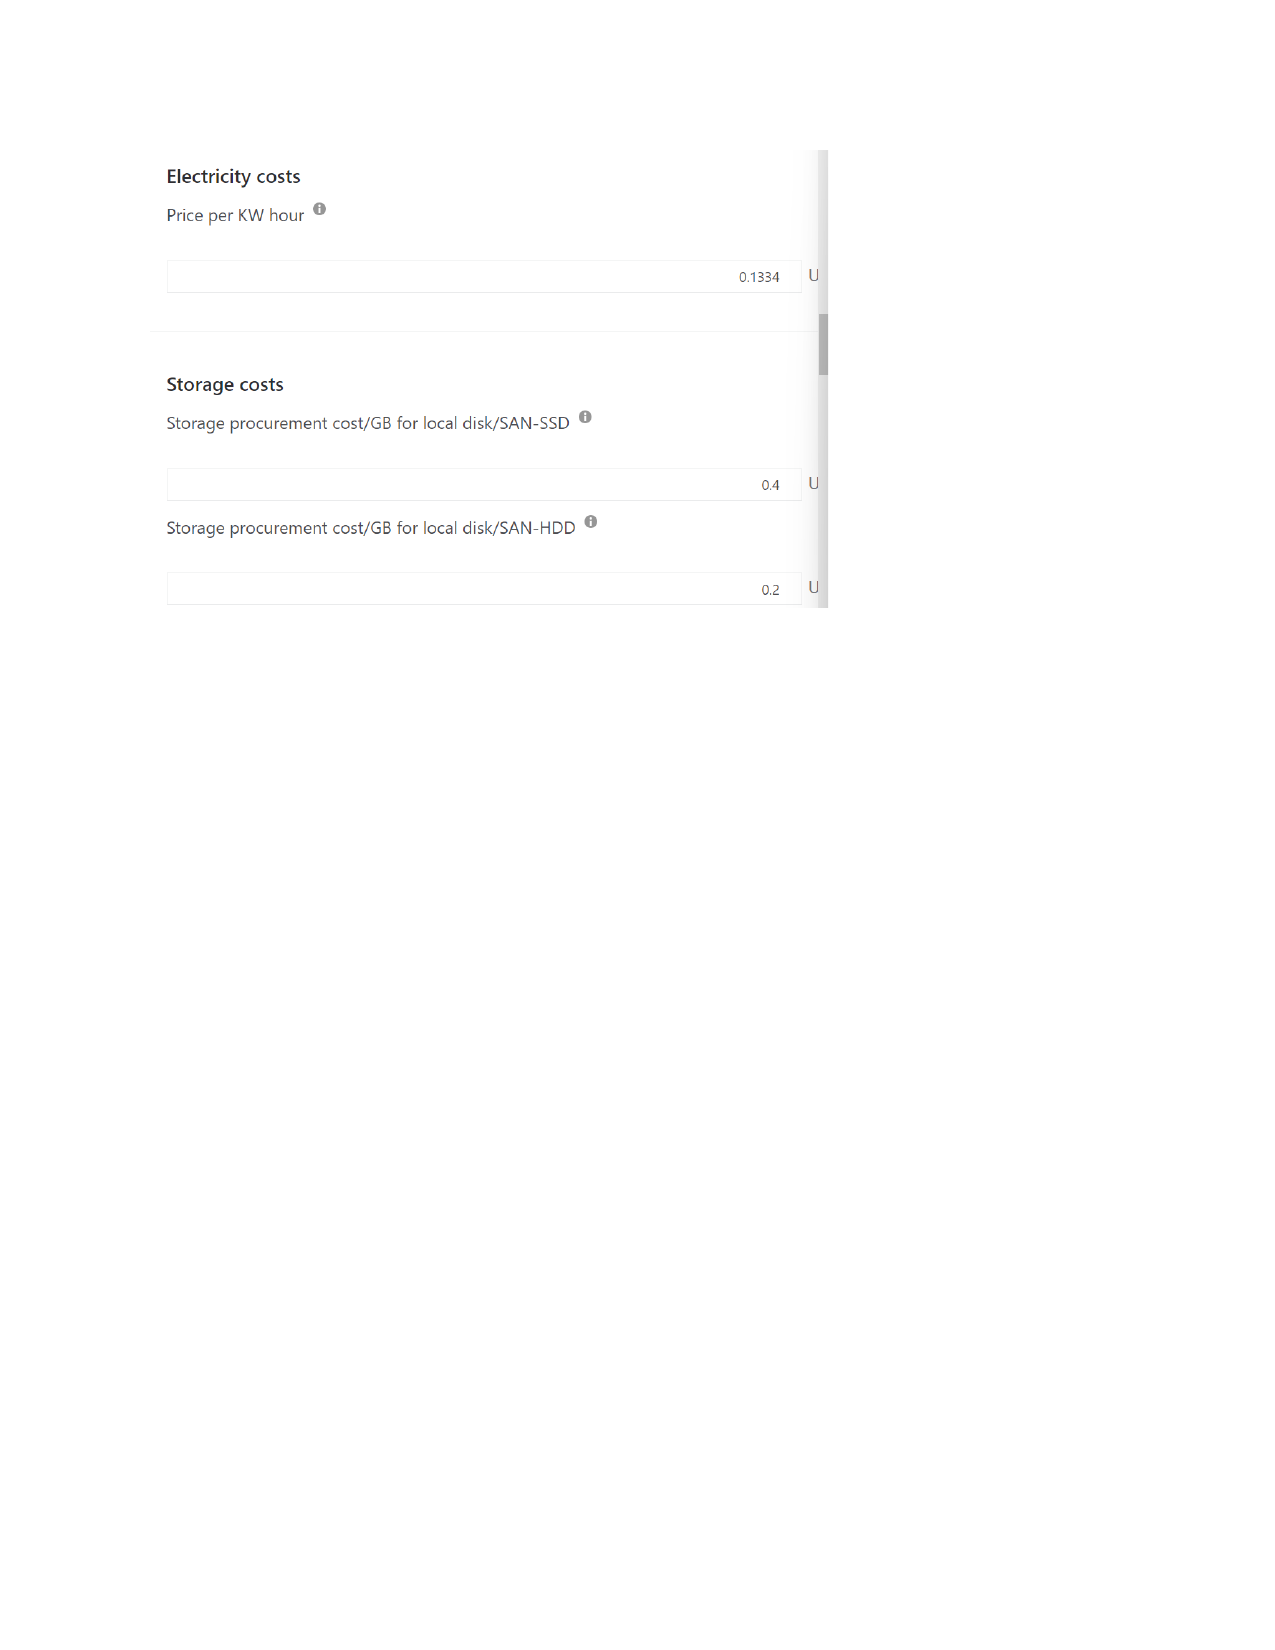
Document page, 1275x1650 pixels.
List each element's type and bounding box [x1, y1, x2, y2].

picture [150, 150, 829, 608]
